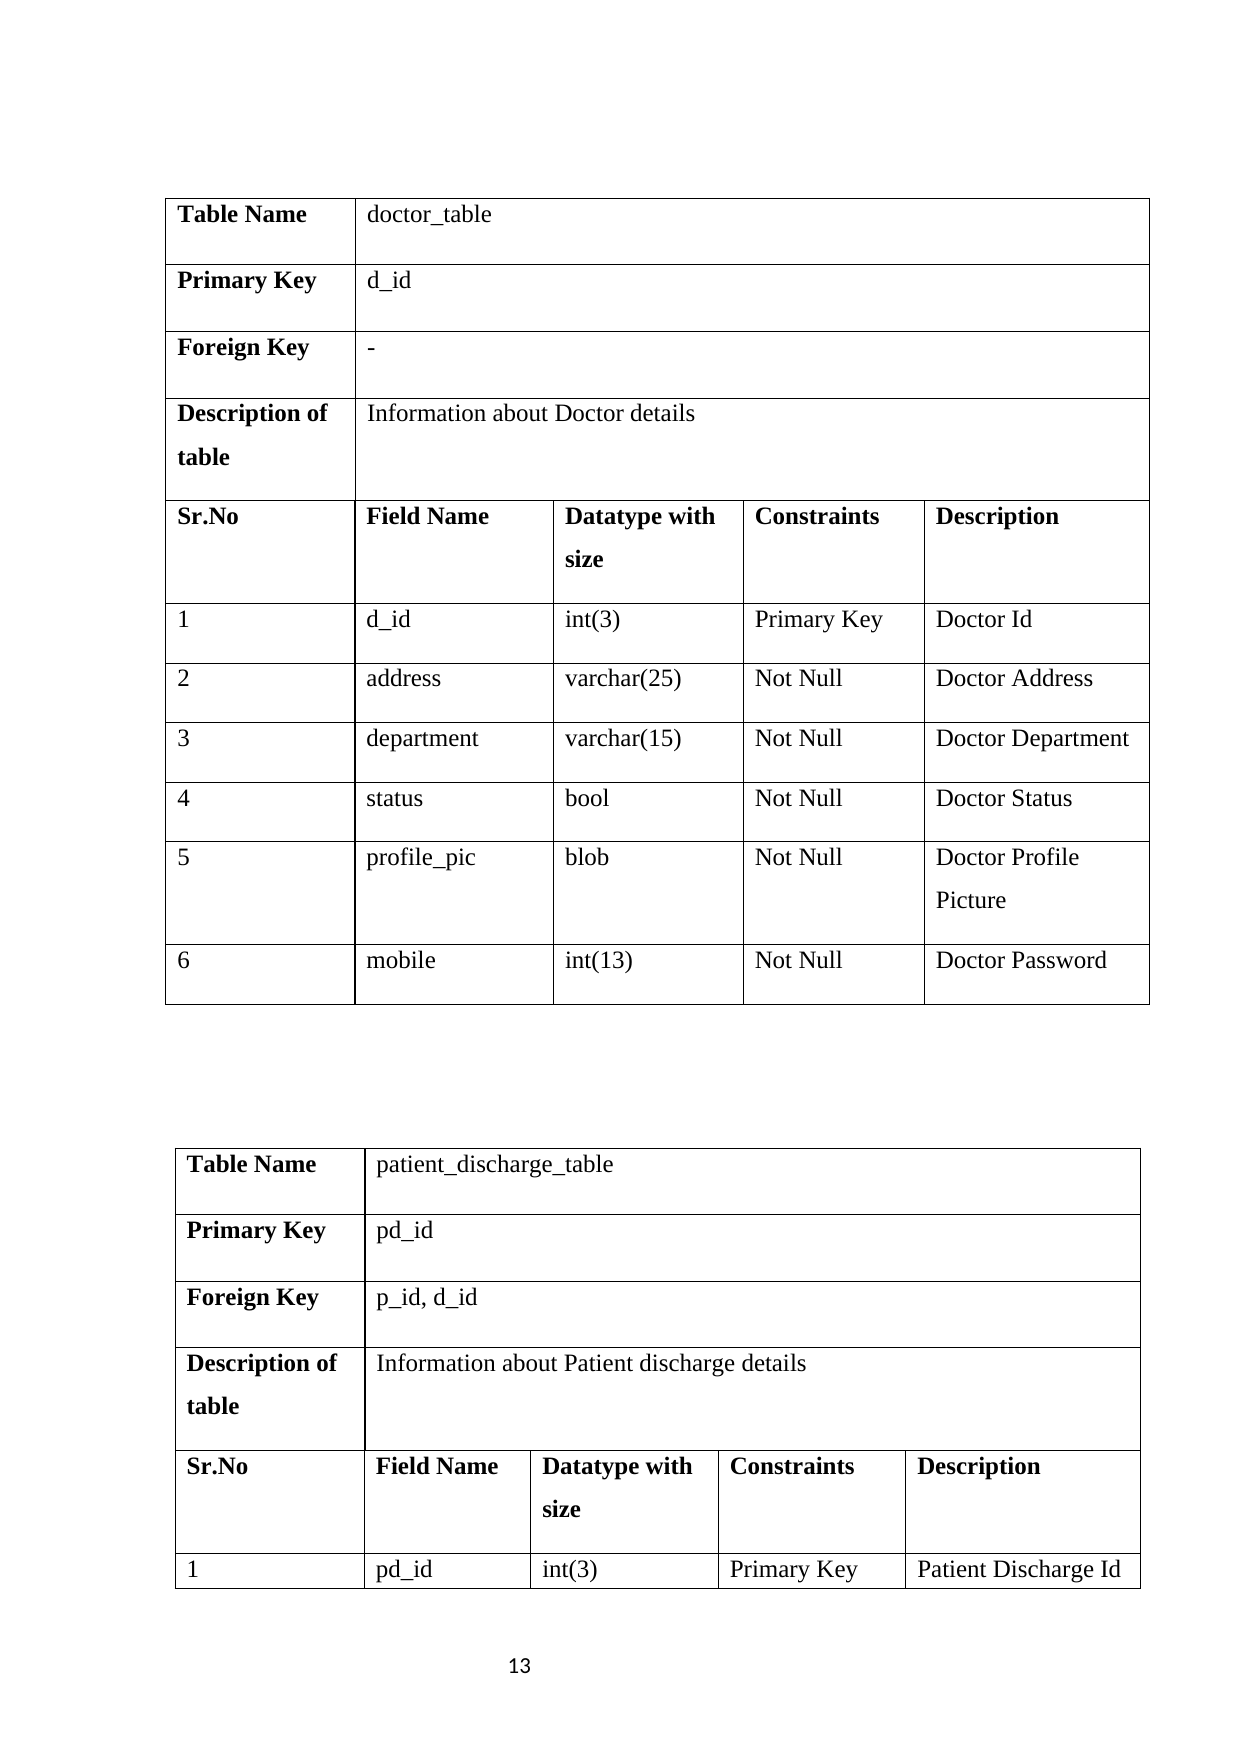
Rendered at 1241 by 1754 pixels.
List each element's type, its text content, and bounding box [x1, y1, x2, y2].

table_cell d_id [356, 265, 1149, 331]
table_cell varchar(15) [554, 723, 743, 782]
table_cell address [356, 664, 553, 722]
table_cell Information about Patient discharge details [366, 1348, 1140, 1450]
table_cell 2 [166, 664, 354, 722]
table_cell status [356, 783, 553, 841]
table_cell Doctor Password [925, 945, 1149, 1003]
table_cell Doctor Address [925, 664, 1149, 722]
table_cell Doctor Profile Picture [925, 842, 1149, 944]
table_cell Not Null [744, 842, 924, 944]
table_cell Sr.No [176, 1451, 364, 1553]
table_cell Primary Key [744, 604, 924, 662]
table_header patient_discharge_table [366, 1149, 1140, 1214]
table_cell 5 [166, 842, 354, 944]
table_cell p_id, d_id [366, 1282, 1140, 1347]
table_cell Primary Key [176, 1215, 364, 1281]
table_cell Foreign Key [176, 1282, 364, 1347]
table_cell Description [906, 1451, 1140, 1553]
table_header Table Name [176, 1149, 364, 1214]
table_cell 1 [166, 604, 354, 662]
table_cell Description of table [166, 399, 355, 500]
table_cell 4 [166, 783, 354, 841]
table_header Table Name [166, 199, 355, 264]
table_cell Primary Key [166, 265, 355, 331]
table_cell Sr.No [166, 501, 354, 603]
table_cell department [356, 723, 553, 782]
table_cell Constraints [744, 501, 924, 603]
table_cell profile_pic [356, 842, 553, 944]
table_cell int(3) [554, 604, 743, 662]
table_cell int(3) [531, 1554, 718, 1588]
table_cell Information about Doctor details [356, 399, 1149, 500]
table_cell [906, 1554, 1140, 1588]
table_cell bool [554, 783, 743, 841]
table_cell blob [554, 842, 743, 944]
table_cell pd_id [366, 1215, 1140, 1281]
table_cell Doctor Status [925, 783, 1149, 841]
table_cell 3 [166, 723, 354, 782]
table_cell Foreign Key [166, 332, 355, 397]
table_cell Not Null [744, 945, 924, 1003]
table_cell Description of table [176, 1348, 364, 1450]
table_cell Not Null [744, 723, 924, 782]
table_cell Not Null [744, 783, 924, 841]
table_cell mobile [356, 945, 553, 1003]
table_cell int(13) [554, 945, 743, 1003]
table_cell 1 [176, 1554, 364, 1588]
table_cell - [356, 332, 1149, 397]
table_cell Datatype with size [531, 1451, 718, 1553]
table_cell Description [925, 501, 1149, 603]
table_cell Field Name [365, 1451, 530, 1553]
table_cell pd_id [365, 1554, 530, 1588]
table_cell Field Name [356, 501, 553, 603]
table_cell Not Null [744, 664, 924, 722]
table_header doctor_table [356, 199, 1149, 264]
table_cell Primary Key [719, 1554, 905, 1588]
table_cell Constraints [719, 1451, 905, 1553]
table_cell Datatype with size [554, 501, 743, 603]
table_cell Doctor Department [925, 723, 1149, 782]
table_cell 6 [166, 945, 354, 1003]
table_cell d_id [356, 604, 553, 662]
table_cell varchar(25) [554, 664, 743, 722]
table_cell Doctor Id [925, 604, 1149, 662]
